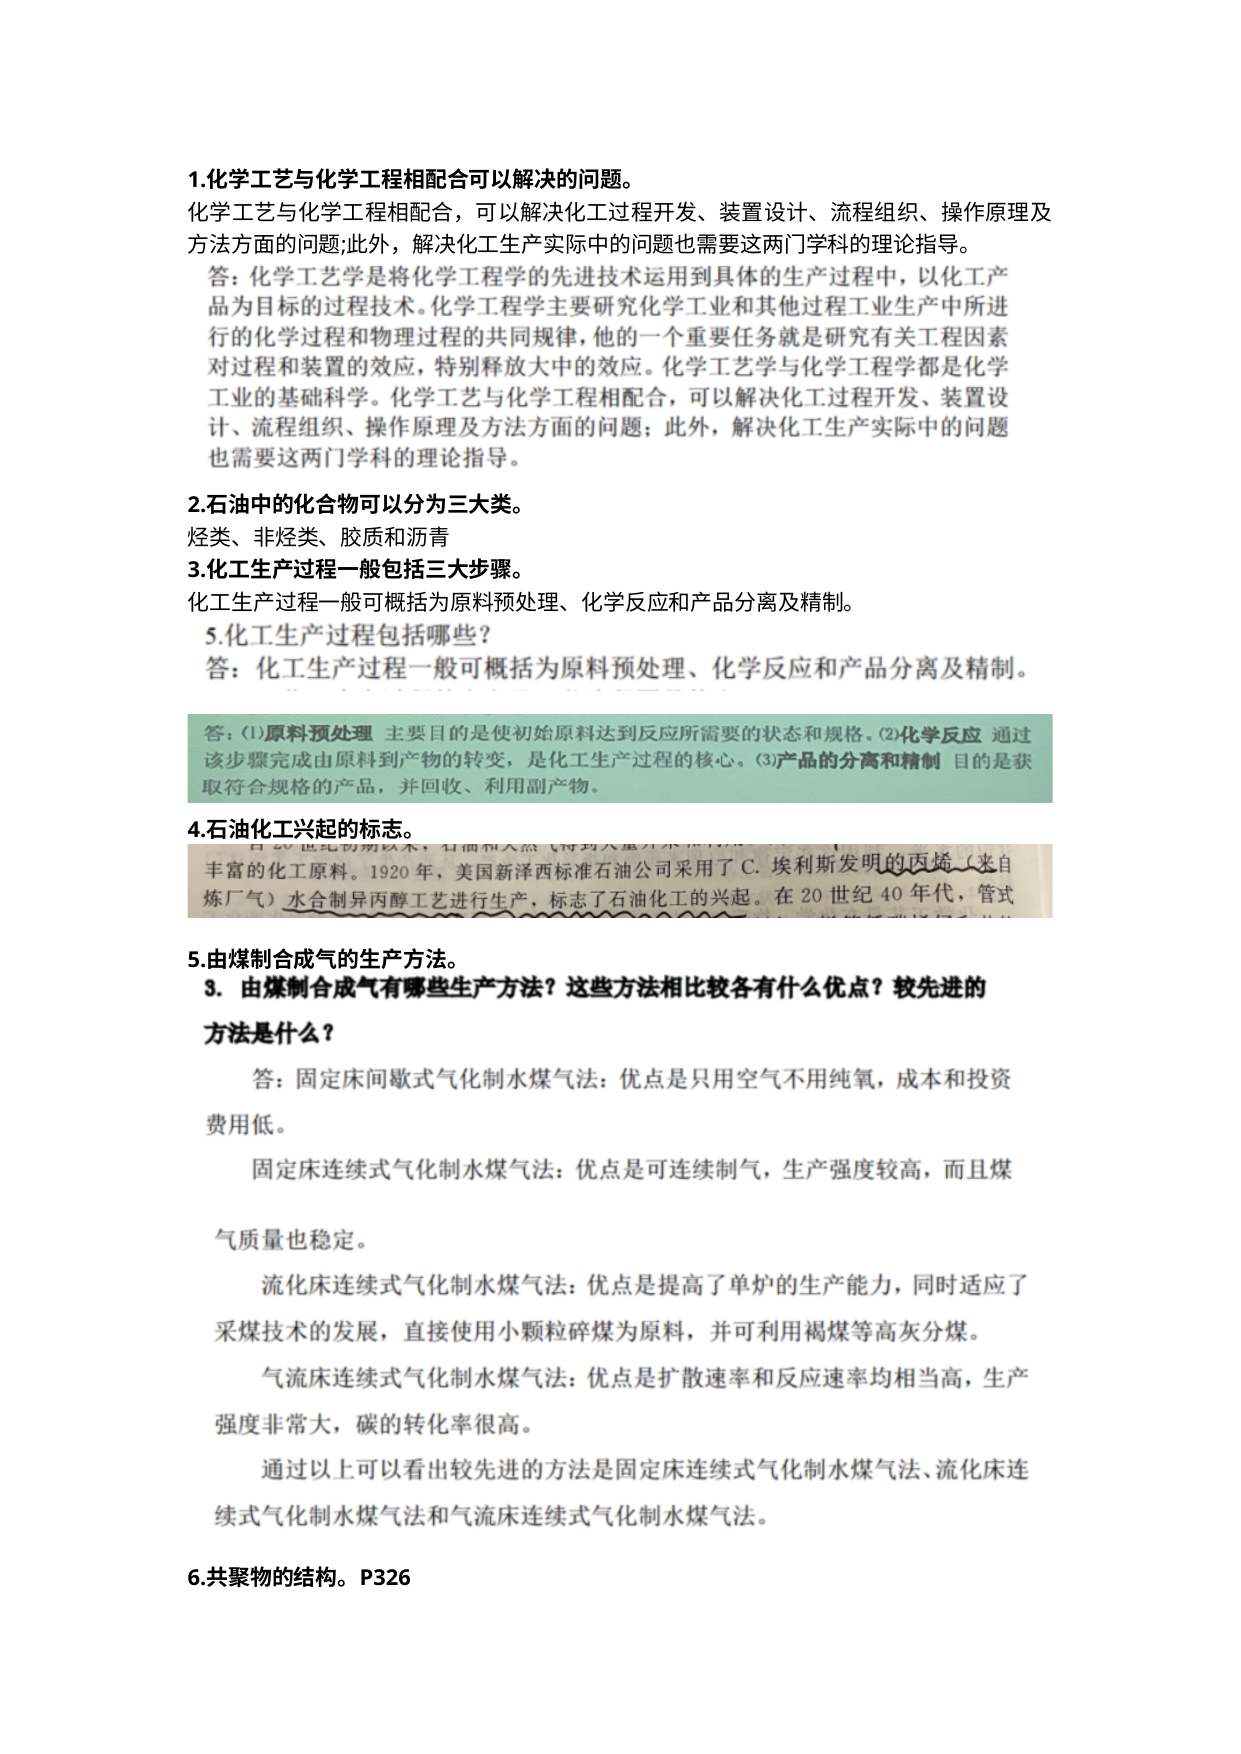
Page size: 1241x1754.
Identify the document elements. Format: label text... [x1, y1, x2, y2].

text 3.化工生产过程一般包括三大步骤。 [187, 552, 1053, 584]
text 6.共聚物的结构。P326 [187, 1559, 1053, 1592]
picture [187, 259, 1053, 475]
picture [187, 844, 1053, 918]
text 化工生产过程一般可概括为原料预处理、化学反应和产品分离及精制。 [187, 584, 1053, 617]
text 烃类、非烃类、胶质和沥青 [187, 519, 1053, 552]
picture [187, 714, 1053, 803]
text 4.石油化工兴起的标志。 [187, 812, 1053, 844]
picture [187, 974, 1053, 1531]
picture [187, 617, 1053, 691]
text 1.化学工艺与化学工程相配合可以解决的问题。 [187, 162, 1053, 194]
text 2.石油中的化合物可以分为三大类。 [187, 487, 1053, 519]
text 5.由煤制合成气的生产方法。 [187, 942, 1053, 974]
text 化学工艺与化学工程相配合，可以解决化工过程开发、装置设计、流程组织、操作原理及方法方面的问题;此外，解决化工生产实际中的问题也需要这两门学科的理论指导。 [187, 194, 1053, 259]
